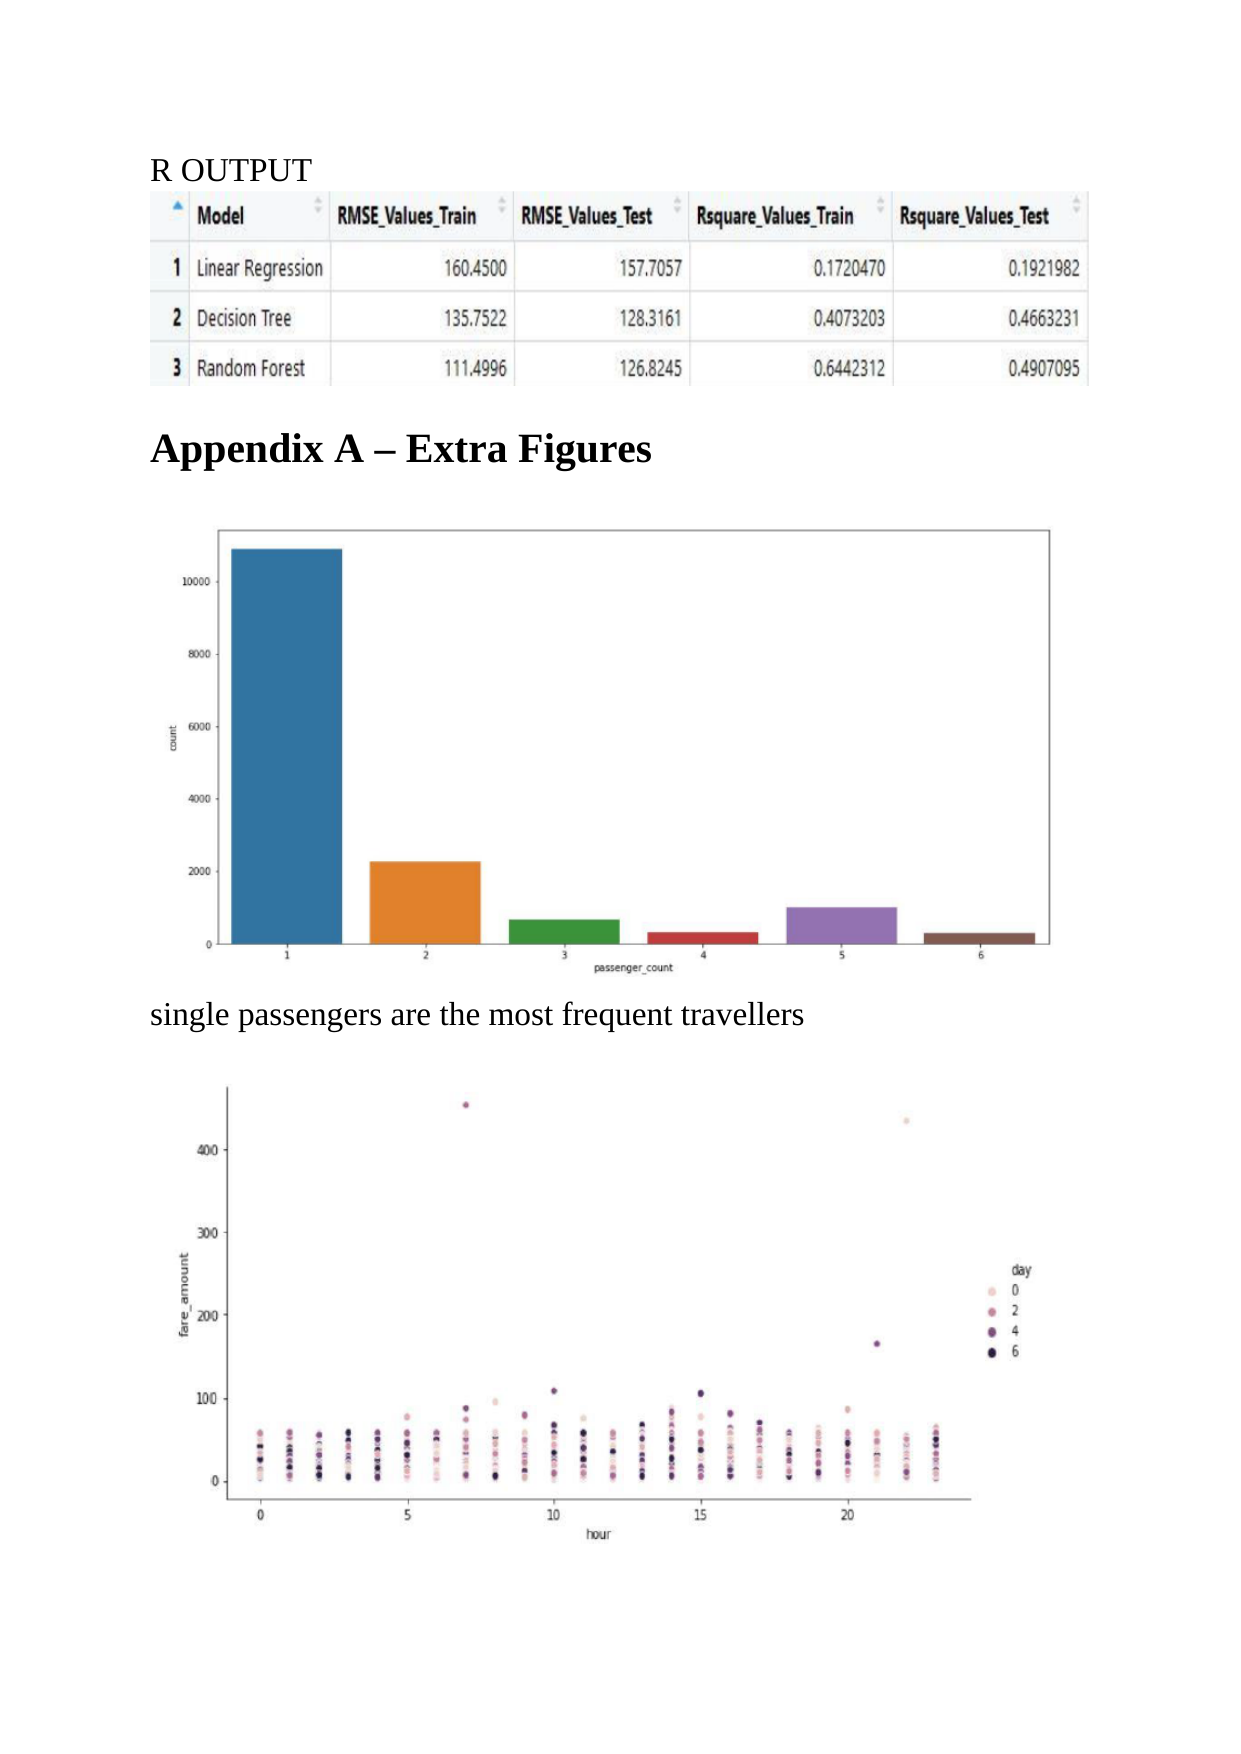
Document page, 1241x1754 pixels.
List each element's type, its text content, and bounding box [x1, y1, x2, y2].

picture [150, 505, 1091, 994]
text R OUTPUT [150, 150, 1090, 188]
text single passengers are the most frequent travellers [150, 994, 1090, 1032]
text Appendix A – Extra Figures [150, 423, 1090, 471]
picture [150, 188, 1091, 386]
picture [150, 1070, 1091, 1552]
